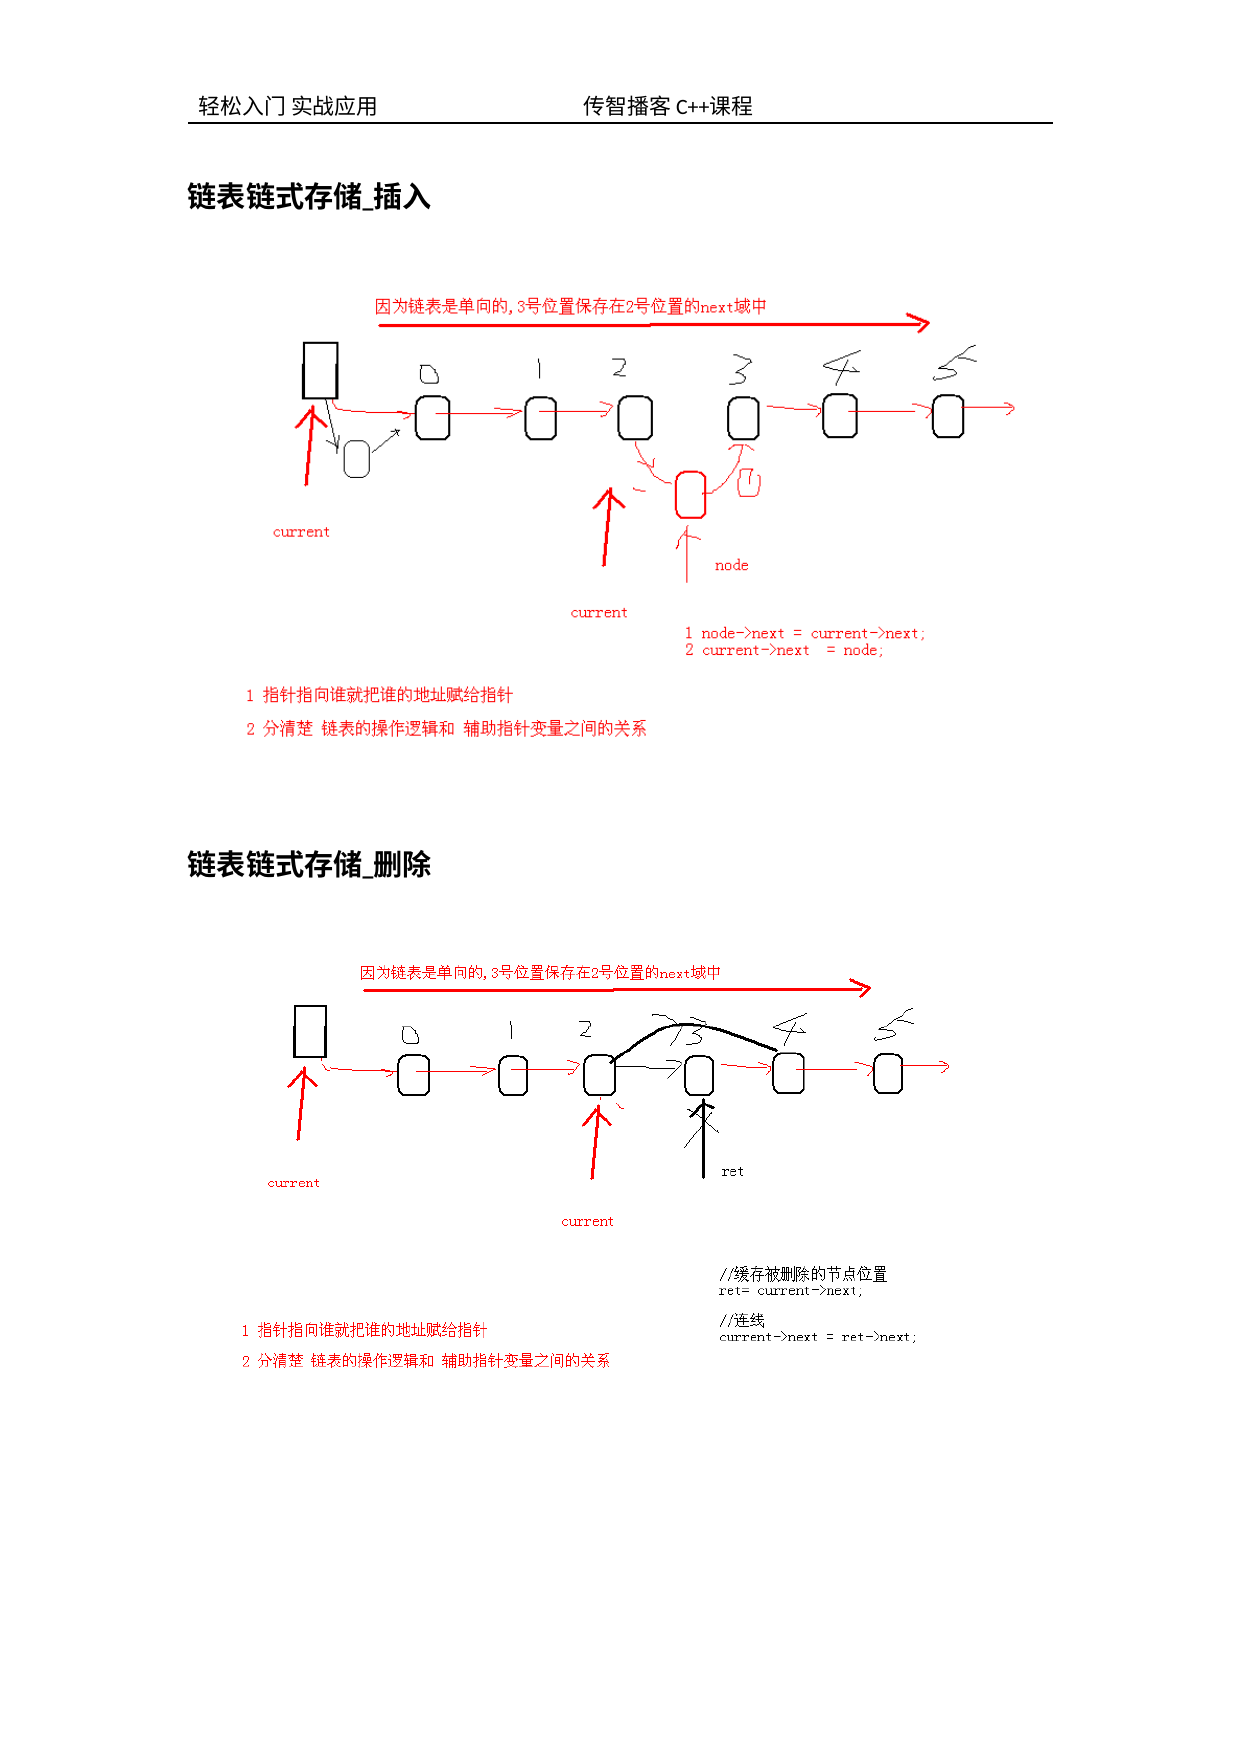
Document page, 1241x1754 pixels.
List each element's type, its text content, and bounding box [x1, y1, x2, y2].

picture [187, 948, 1052, 1419]
picture [187, 280, 1052, 786]
subtitle 链表链式存储_删除 [187, 830, 1053, 895]
subtitle 链表链式存储_插入 [187, 162, 1053, 227]
